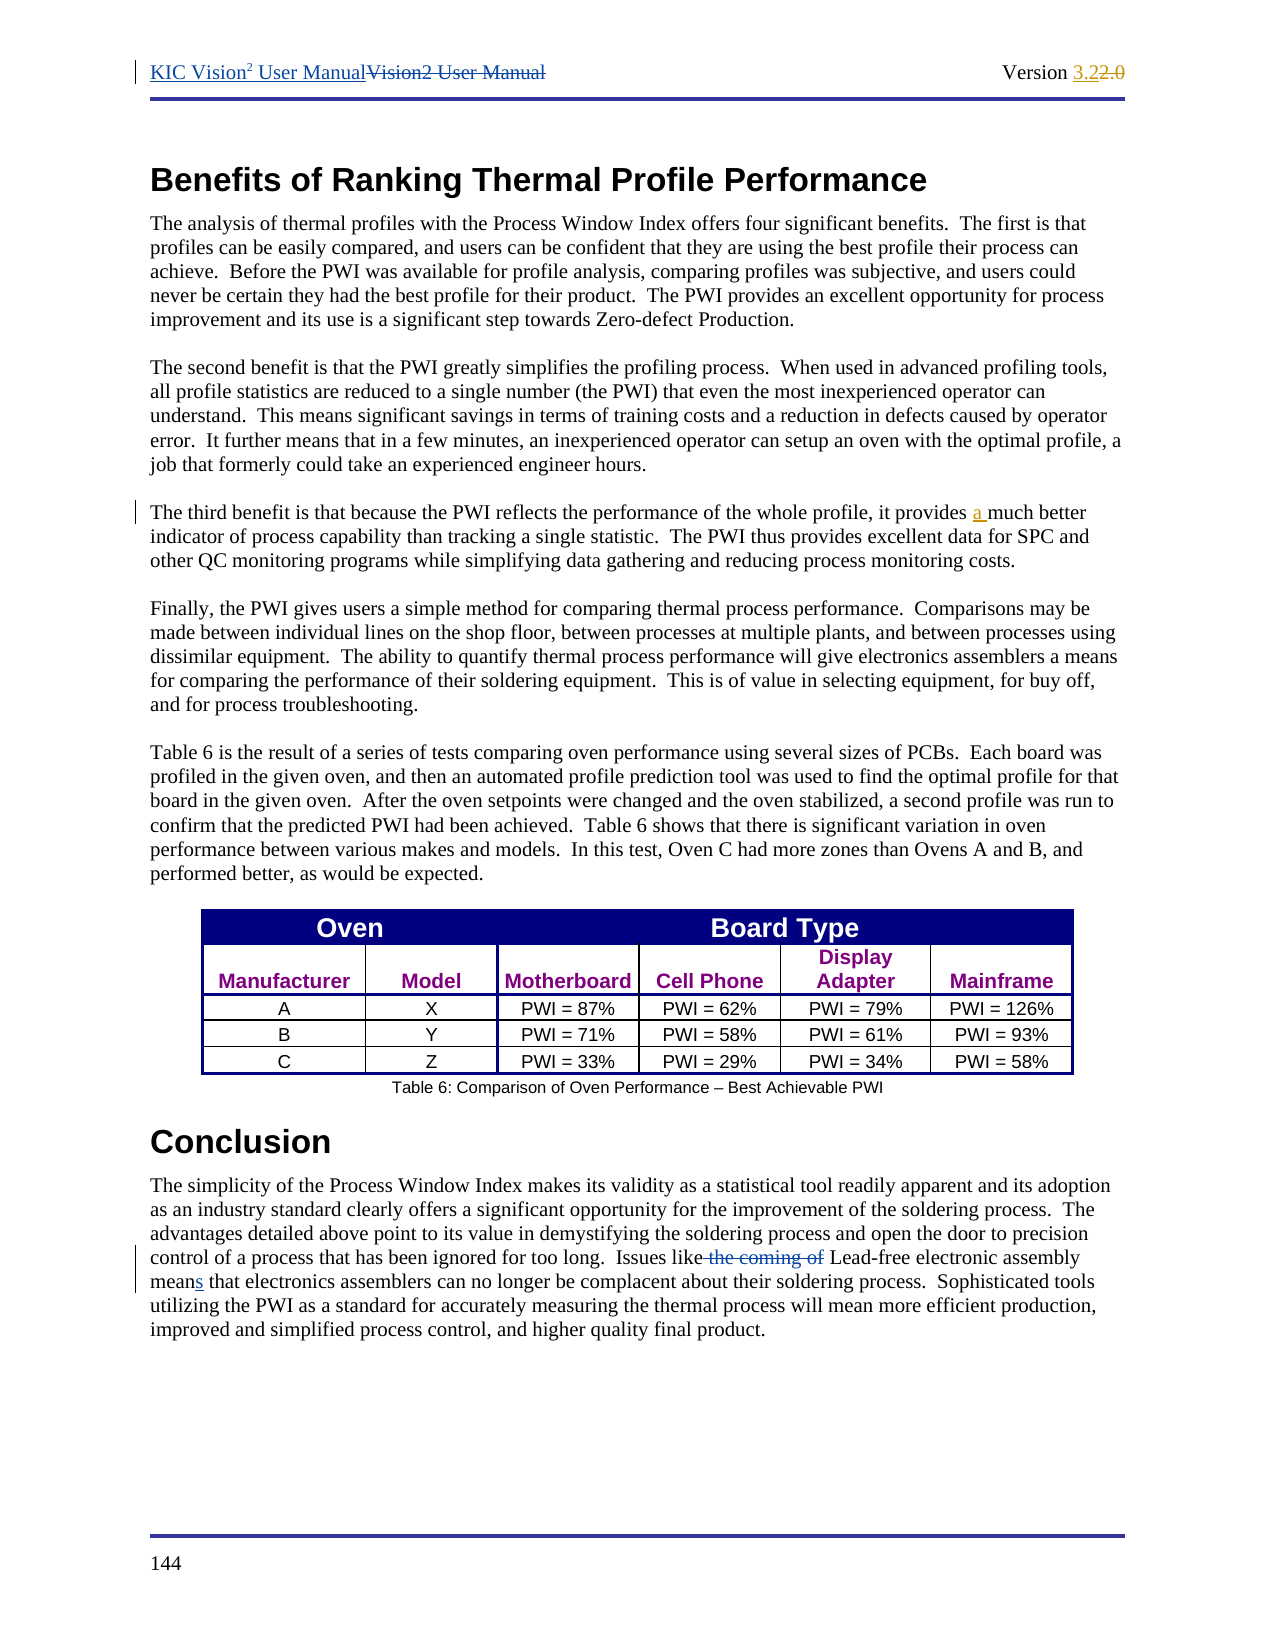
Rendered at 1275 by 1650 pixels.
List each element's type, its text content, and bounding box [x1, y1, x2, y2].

table_cell PWI = 34% [781, 1047, 930, 1072]
table_cell PWI = 71% [499, 1021, 638, 1046]
table_cell PWI = 62% [640, 996, 780, 1019]
table_cell PWI = 79% [781, 996, 930, 1019]
text The third benefit is that because the PWI reflects the performance of the whole profile, it provides much better indicator of process capability than tracking a single statistic. The PWI thus provides excellent data for SPC and other QC monitoring programs while simplifying data gathering and reducing process monitoring costs. [150, 500, 1125, 572]
table_cell Model [366, 945, 496, 993]
table_cell PWI = 33% [499, 1047, 638, 1072]
table_cell Y [366, 1021, 496, 1046]
table_cell PWI = 93% [931, 1021, 1071, 1046]
table_cell PWI = 58% [640, 1021, 780, 1046]
table_cell PWI = 61% [781, 1021, 930, 1046]
table_cell C [204, 1047, 365, 1072]
table_cell Display Adapter [781, 945, 930, 993]
text The simplicity of the Process Window Index makes its validity as a statistical tool readily apparent and its adoption as an industry standard clearly offers a significant opportunity for the improvement of the soldering process. The advantages detailed above point to its value in demystifying the soldering process and open the door to precision control of a process that has been ignored for too long. Issues like Lead-free electronic assembly mean that electronics assemblers can no longer be complacent about their soldering process. Sophisticated tools utilizing the PWI as a standard for accurately measuring the thermal process will mean more efficient production, improved and simplified process control, and higher quality final product. [150, 1173, 1125, 1341]
table_cell X [366, 996, 496, 1019]
table_cell PWI = 29% [640, 1047, 780, 1072]
text Finally, the PWI gives users a simple method for comparing thermal process performance. Comparisons may be made between individual lines on the shop floor, between processes at multiple plants, and between processes using dissimilar equipment. The ability to quantify thermal process performance will give electronics assemblers a means for comparing the performance of their soldering equipment. This is of value in selecting equipment, for buy off, and for process troubleshooting. [150, 596, 1125, 716]
subtitle Benefits of Ranking Thermal Profile Performance [150, 160, 1125, 198]
table_cell Motherboard [499, 945, 638, 993]
table_cell Cell Phone [640, 945, 780, 993]
table_header Oven [204, 912, 496, 943]
text The second benefit is that the PWI greatly simplifies the profiling process. When used in advanced profiling tools, all profile statistics are reduced to a single number (the PWI) that even the most inexperienced operator can understand. This means significant savings in terms of training costs and a reduction in defects caused by operator error. It further means that in a few minutes, an inexperienced operator can setup an oven with the optimal profile, a job that formerly could take an experienced engineer hours. [150, 355, 1125, 476]
table_cell Manufacturer [204, 945, 365, 993]
table_cell B [204, 1021, 365, 1046]
table_header Board Type [499, 912, 1071, 943]
table_cell PWI = 58% [931, 1047, 1071, 1072]
subtitle Conclusion [150, 1122, 1125, 1160]
table_cell A [204, 996, 365, 1019]
table_cell Mainframe [931, 945, 1071, 993]
table_cell PWI = 126% [931, 996, 1071, 1019]
text The analysis of thermal profiles with the Process Window Index offers four significant benefits. The first is that profiles can be easily compared, and users can be confident that they are using the best profile their process can achieve. Before the PWI was available for profile analysis, comparing profiles was subjective, and users could never be certain they had the best profile for their product. The PWI provides an excellent opportunity for process improvement and its use is a significant step towards Zero-defect Production. [150, 211, 1125, 331]
table_cell Z [366, 1047, 496, 1072]
table_cell PWI = 87% [499, 996, 638, 1019]
